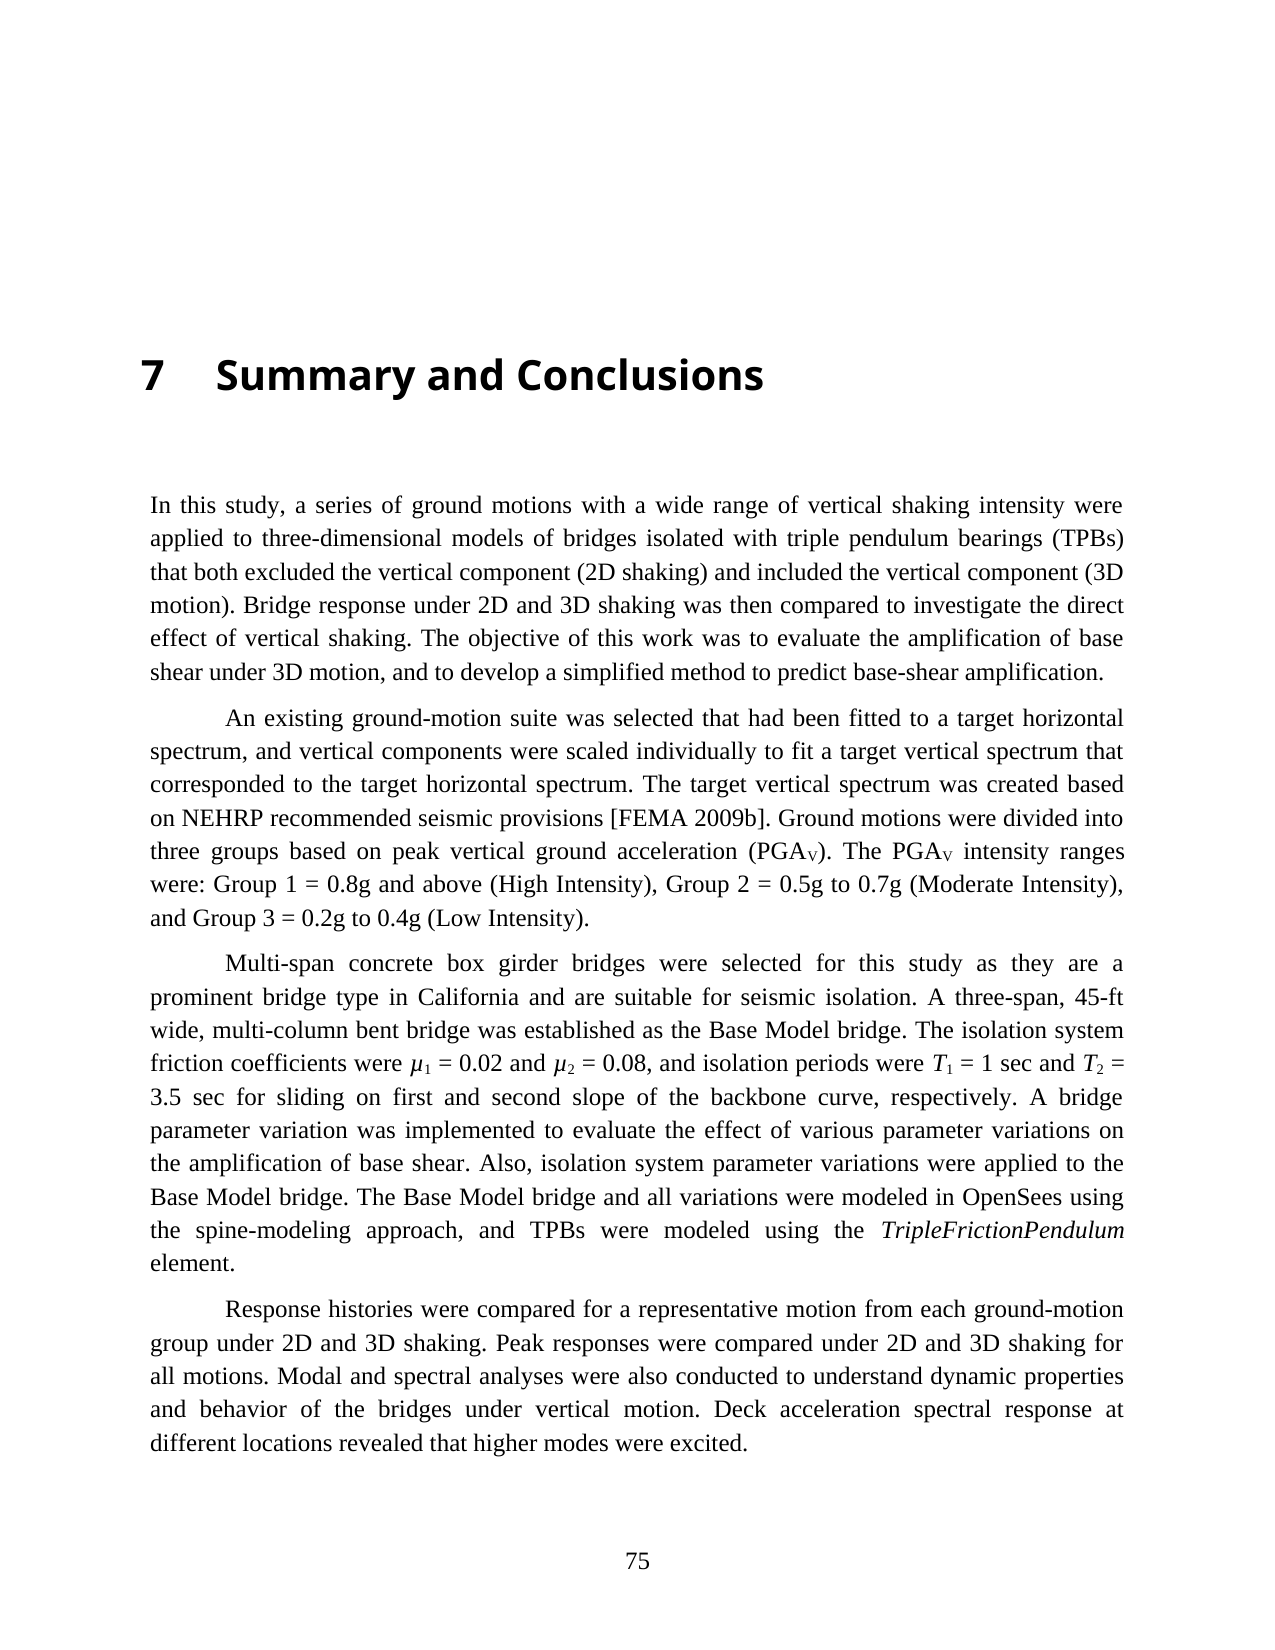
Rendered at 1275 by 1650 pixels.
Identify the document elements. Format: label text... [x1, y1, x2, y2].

text Multi-span concrete box girder bridges were selected for this study as they are a prominent bridge type in California and are suitable for seismic isolation. A three-span, 45-ft wide, multi-column bent bridge was established as the Base Model bridge. The isolation system friction coefficients were µ1 = 0.02 and µ2 = 0.08, and isolation periods were T1 = 1 sec and T2 = 3.5 sec for sliding on first and second slope of the backbone curve, respectively. A bridge parameter variation was implemented to evaluate the effect of various parameter variations on the amplification of base shear. Also, isolation system parameter variations were applied to the Base Model bridge. The Base Model bridge and all variations were modeled in OpenSees using the spine-modeling approach, and TPBs were modeled using the TripleFrictionPendulum element. [150, 944, 1125, 1277]
text An existing ground-motion suite was selected that had been fitted to a target horizontal spectrum, and vertical components were scaled individually to fit a target vertical spectrum that corresponded to the target horizontal spectrum. The target vertical spectrum was created based on NEHRP recommended seismic provisions [FEMA 2009b]. Ground motions were divided into three groups based on peak vertical ground acceleration (PGAV). The PGAV intensity ranges were: Group 1 = 0.8g and above (High Intensity), Group 2 = 0.5g to 0.7g (Moderate Intensity), and Group 3 = 0.2g to 0.4g (Low Intensity). [150, 698, 1125, 931]
text In this study, a series of ground motions with a wide range of vertical shaking intensity were applied to three-dimensional models of bridges isolated with triple pendulum bearings (TPBs) that both excluded the vertical component (2D shaking) and included the vertical component (3D motion). Bridge response under 2D and 3D shaking was then compared to investigate the direct effect of vertical shaking. The objective of this work was to evaluate the amplification of base shear under 3D motion, and to develop a simplified method to predict base-shear amplification. [150, 486, 1125, 686]
subtitle Summary and Conclusions [141, 345, 1125, 402]
text Response histories were compared for a representative motion from each ground-motion group under 2D and 3D shaking. Peak responses were compared under 2D and 3D shaking for all motions. Modal and spectral analyses were also conducted to understand dynamic properties and behavior of the bridges under vertical motion. Deck acceleration spectral response at different locations revealed that higher modes were excited. [150, 1290, 1125, 1456]
